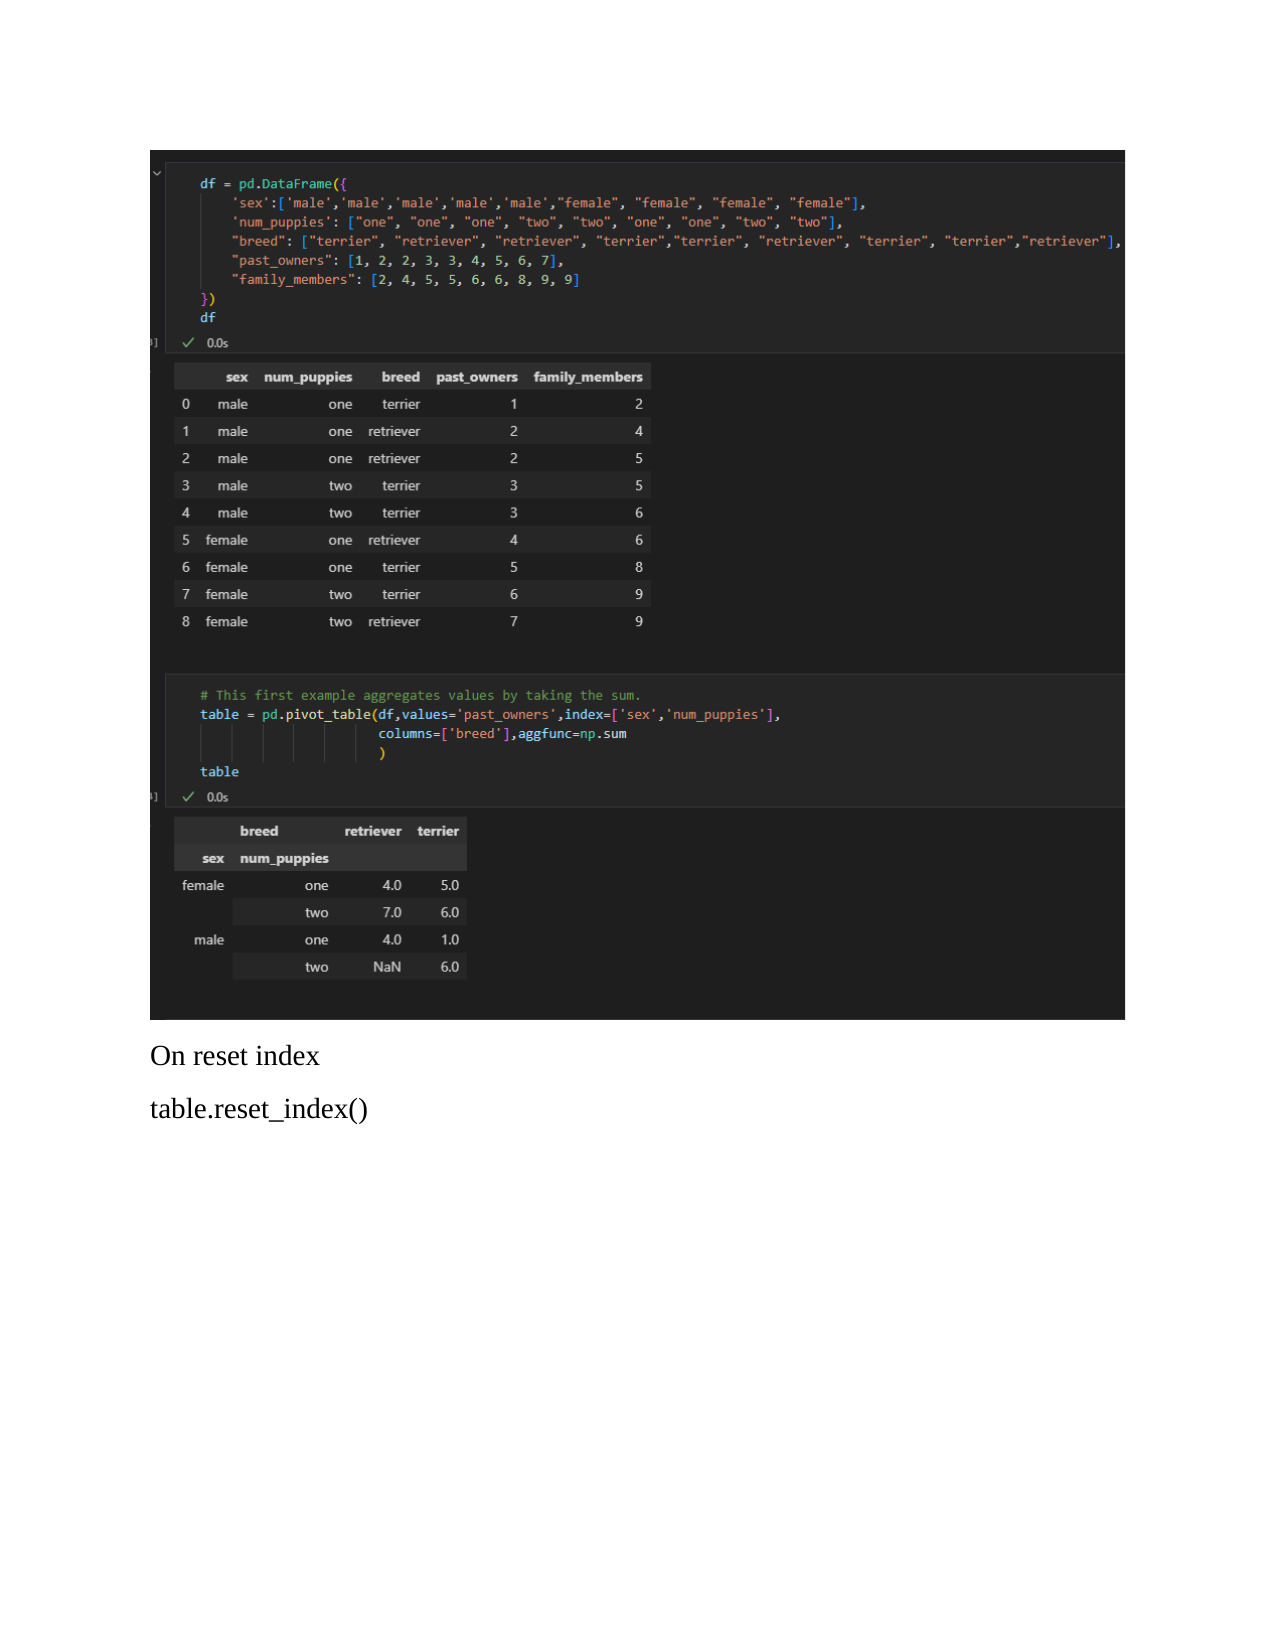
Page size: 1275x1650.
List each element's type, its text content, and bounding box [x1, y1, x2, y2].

text On reset index [150, 1038, 1125, 1072]
text table.reset_index() [150, 1091, 1125, 1125]
picture [150, 150, 1125, 1020]
